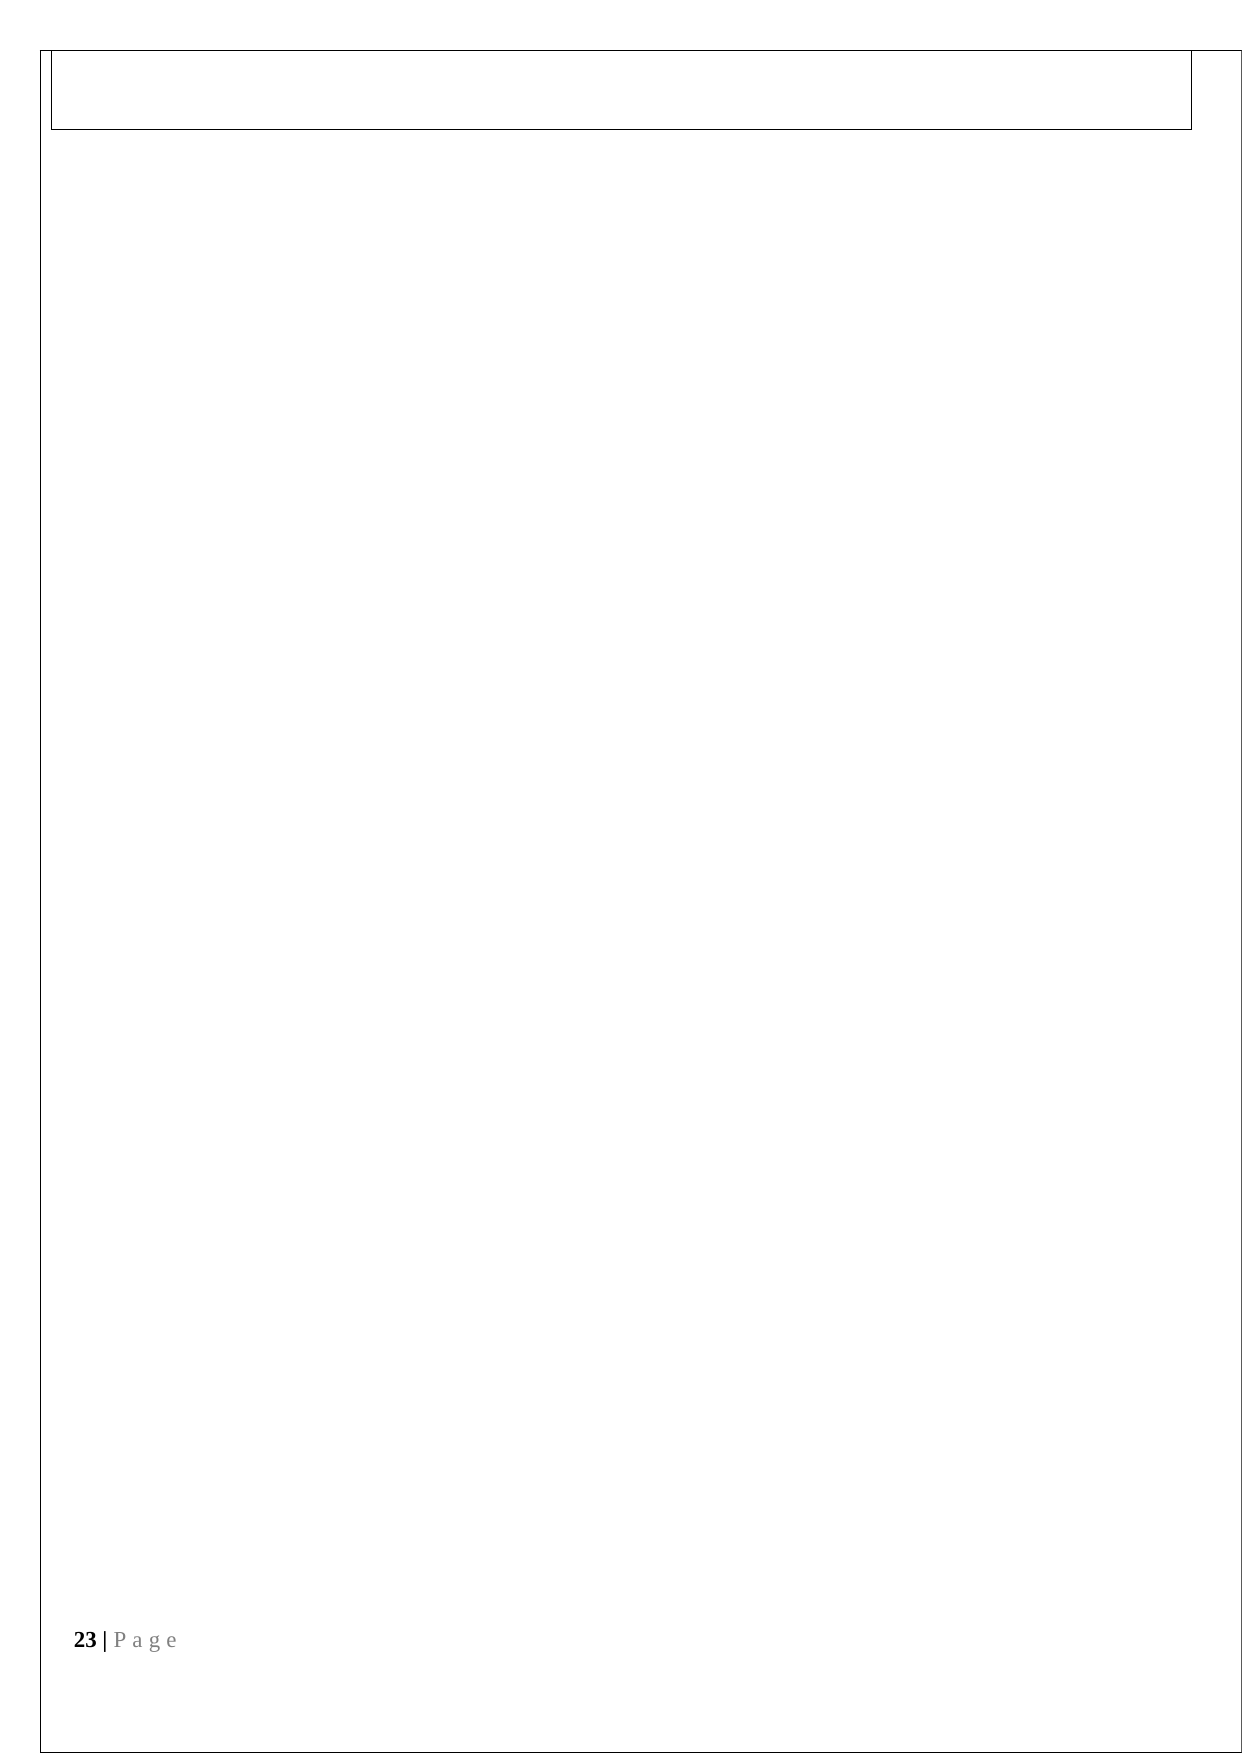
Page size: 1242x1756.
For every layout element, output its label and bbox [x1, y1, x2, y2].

table_header [52, 51, 72, 129]
table_cell [1192, 51, 1241, 129]
table_cell [72, 51, 1191, 129]
